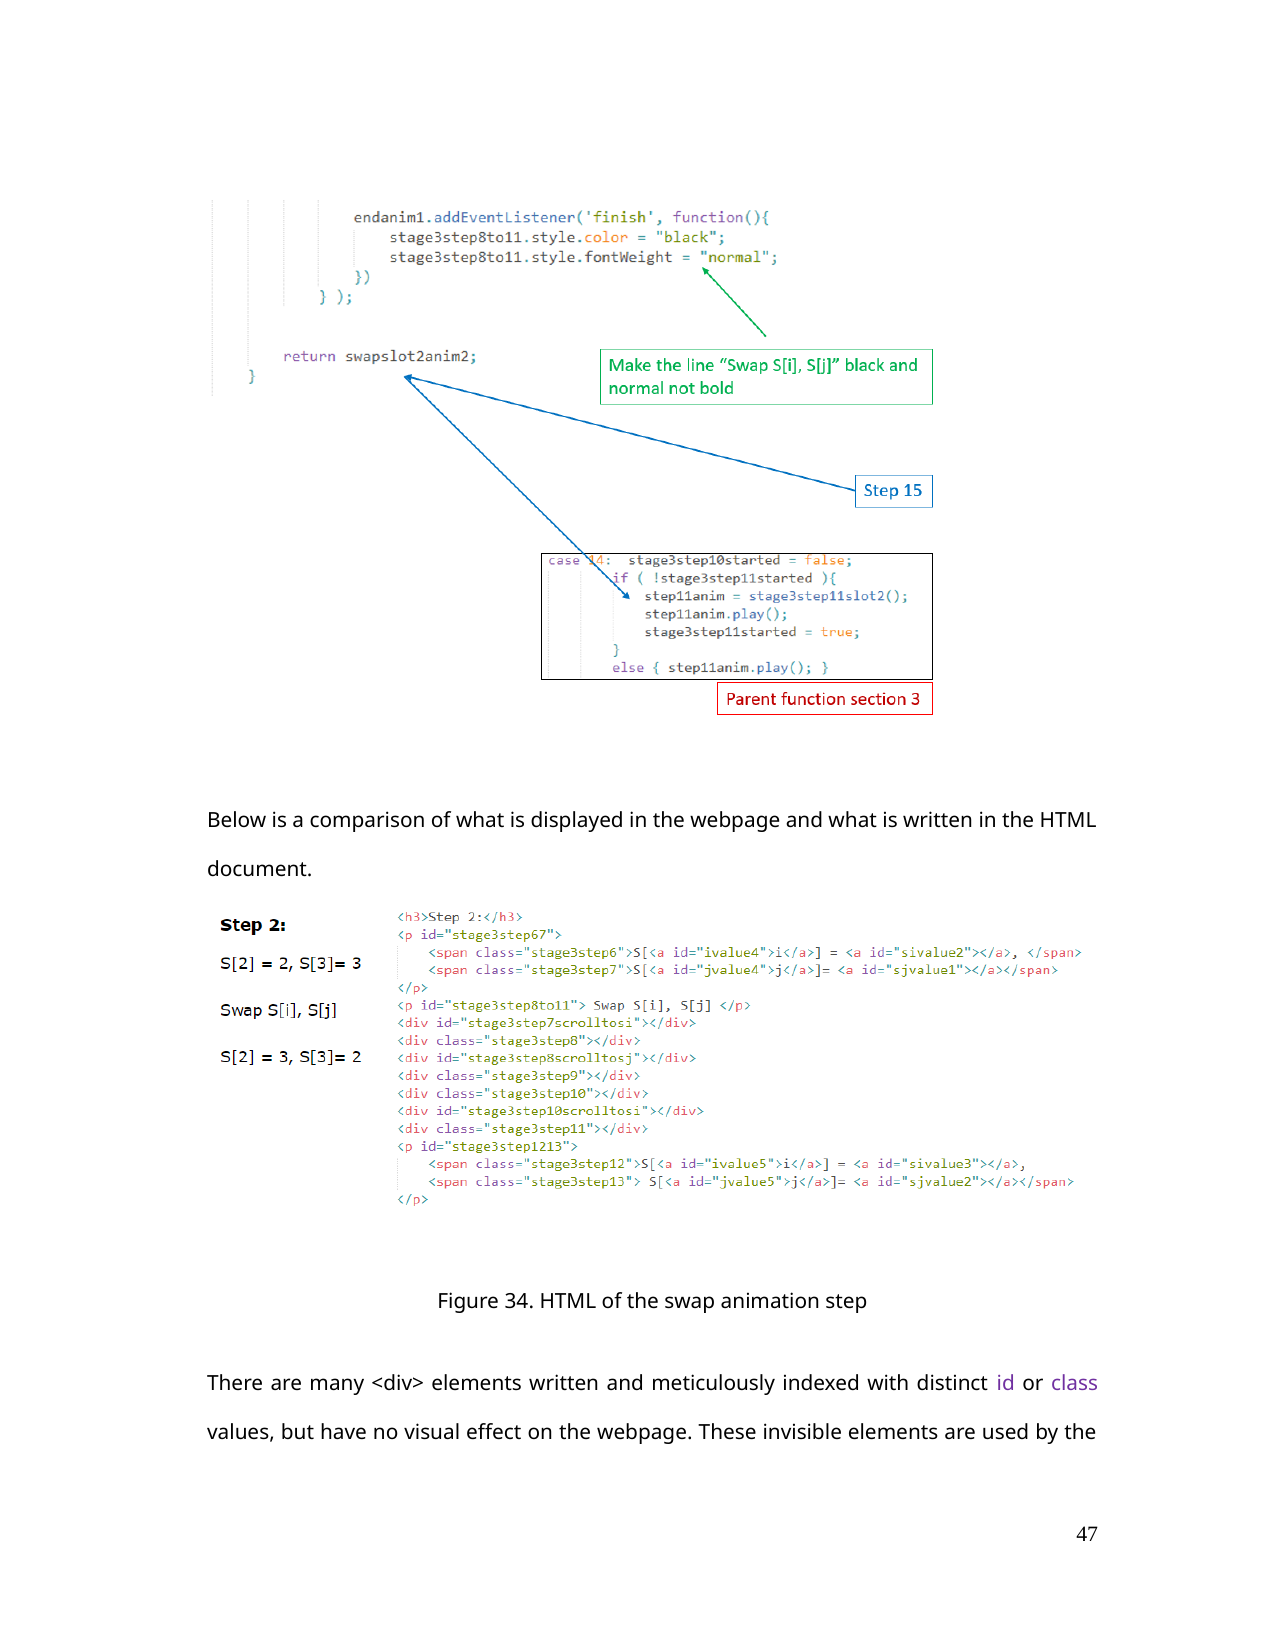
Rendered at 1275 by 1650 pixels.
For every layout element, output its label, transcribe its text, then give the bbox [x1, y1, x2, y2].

picture [206, 191, 946, 729]
picture [206, 898, 1098, 1233]
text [207, 1366, 1098, 1447]
text Figure 34. HTML of the swap animation step [207, 1284, 1098, 1317]
text Below is a comparison of what is displayed in the webpage and what is written in the HTML document. [207, 803, 1098, 884]
